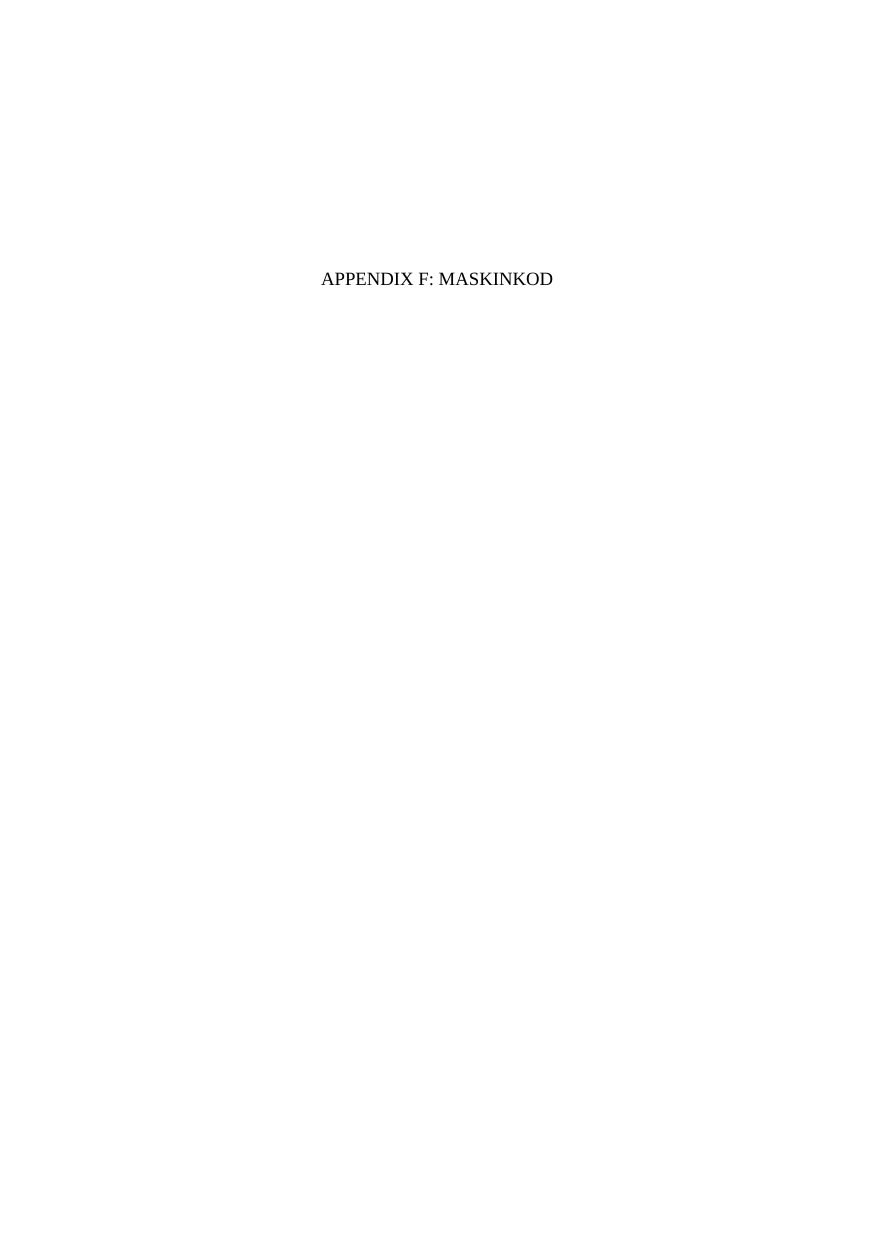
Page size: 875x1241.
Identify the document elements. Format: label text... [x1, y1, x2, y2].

text APPENDIX F: MASKINKOD [148, 267, 726, 289]
